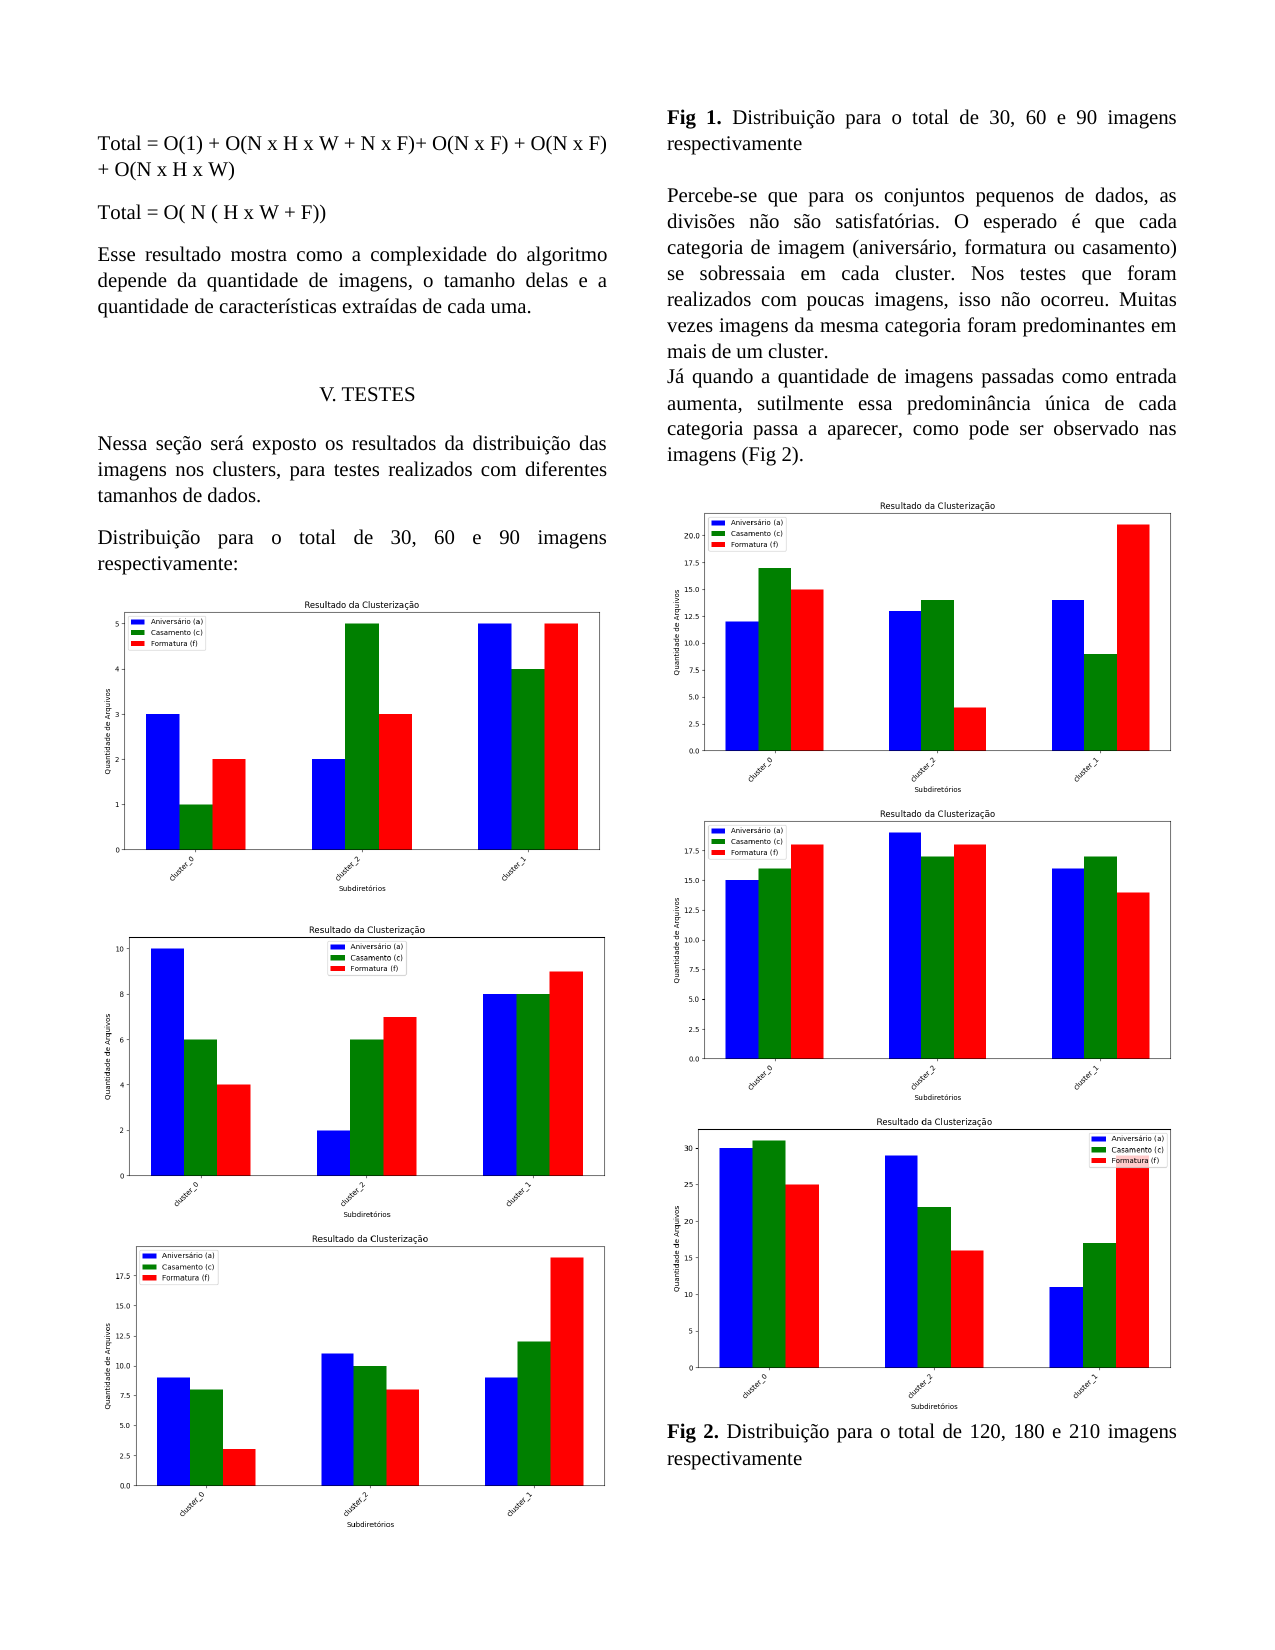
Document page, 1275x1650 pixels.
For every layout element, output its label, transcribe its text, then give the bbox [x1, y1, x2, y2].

text Nessa seção será exposto os resultados da distribuição das imagens nos clusters, para testes realizados com diferentes tamanhos de dados. [97, 431, 608, 507]
text Já quando a quantidade de imagens passadas como entrada aumenta, sutilmente essa predominância única de cada categoria passa a aparecer, como pode ser observado nas imagens (Fig 2). [667, 364, 1178, 466]
subtitle V. TESTES [97, 382, 637, 406]
picture [97, 593, 607, 900]
text Fig 1. Distribuição para o total de 30, 60 e 90 imagens respectivamente [667, 105, 1178, 155]
text Percebe-se que para os conjuntos pequenos de dados, as divisões não são satisfatórias. O esperado é que cada categoria de imagem (aniversário, formatura ou casamento) se sobressaia em cada cluster. Nos testes que foram realizados com poucas imagens, isso não ocorreu. Muitas vezes imagens da mesma categoria foram predominantes em mais de um cluster. [667, 183, 1178, 363]
picture [97, 918, 612, 1226]
text Total = O( N ( H x W + F)) [97, 199, 608, 224]
picture [666, 494, 1178, 801]
text Fig 2. Distribuição para o total de 120, 180 e 210 imagens respectivamente [667, 1419, 1178, 1469]
text Distribuição para o total de 30, 60 e 90 imagens respectivamente: [97, 525, 608, 575]
picture [97, 1227, 612, 1536]
text Total = O(1) + O(N x H x W + N x F)+ O(N x F) + O(N x F) + O(N x H x W) [97, 131, 608, 181]
picture [666, 802, 1178, 1109]
picture [666, 1111, 1178, 1418]
text Esse resultado mostra como a complexidade do algoritmo depende da quantidade de imagens, o tamanho delas e a quantidade de características extraídas de cada uma. [97, 242, 608, 318]
